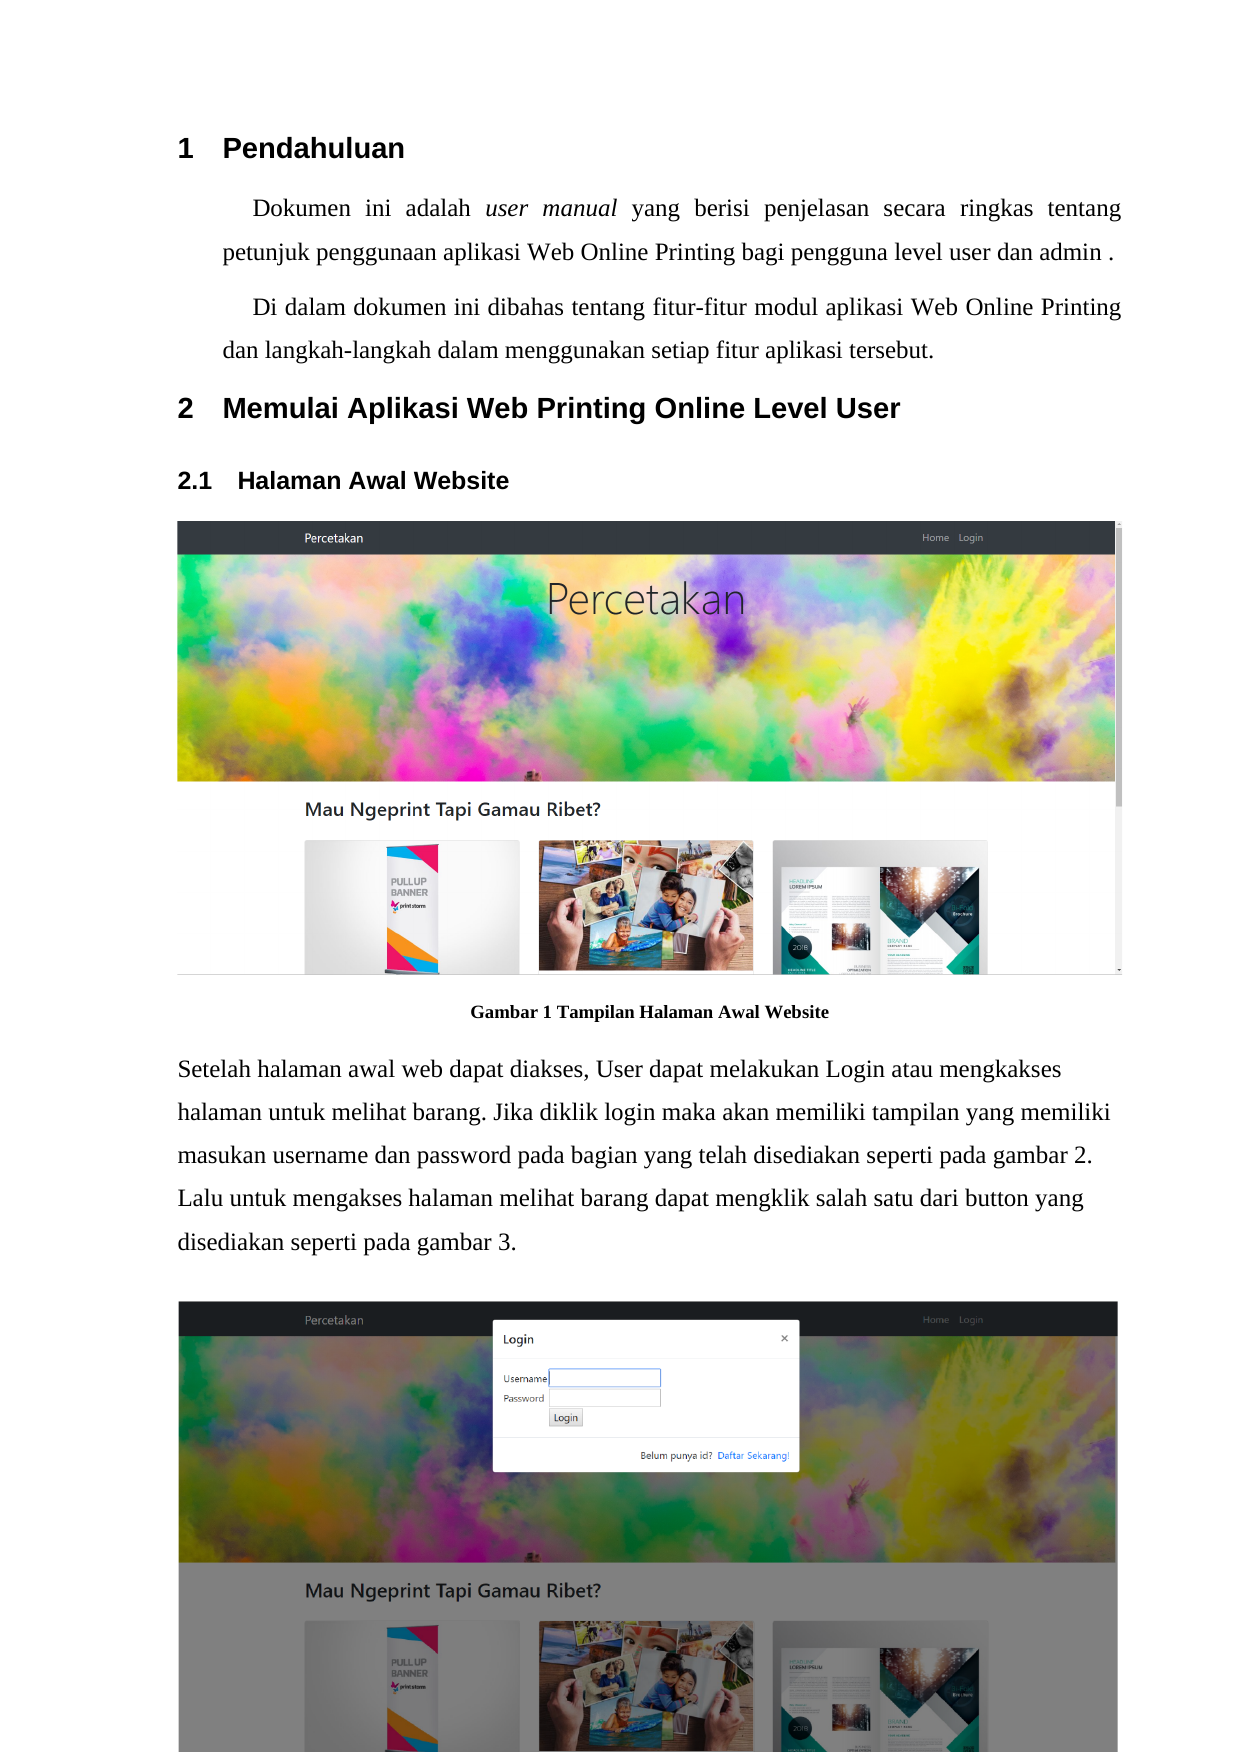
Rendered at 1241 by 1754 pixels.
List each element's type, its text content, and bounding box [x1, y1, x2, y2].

subtitle Memulai Aplikasi Web Printing Online Level User [177, 391, 1122, 424]
subtitle Halaman Awal Website [177, 466, 1122, 495]
text Gambar 1 Tampilan Halaman Awal Website [177, 1001, 1122, 1023]
text Dokumen ini adalah user manual yang berisi penjelasan secara ringkas tentang petunjuk penggunaan aplikasi Web Online Printing bagi pengguna level user dan admin . [222, 193, 1122, 265]
subtitle Pendahuluan [177, 131, 1122, 164]
text Setelah halaman awal web dapat diakses, User dapat melakukan Login atau mengkakses halaman untuk melihat barang. Jika diklik login maka akan memiliki tampilan yang memiliki masukan username dan password pada bagian yang telah disediakan seperti pada gambar 2. Lalu untuk mengakses halaman melihat barang dapat mengklik salah satu dari button yang disediakan seperti pada gambar 3. [177, 1054, 1122, 1255]
text Di dalam dokumen ini dibahas tentang fitur-fitur modul aplikasi Web Online Printing dan langkah-langkah dalam menggunakan setiap fitur aplikasi tersebut. [222, 292, 1122, 364]
picture [177, 1301, 1117, 1751]
picture [177, 521, 1123, 975]
